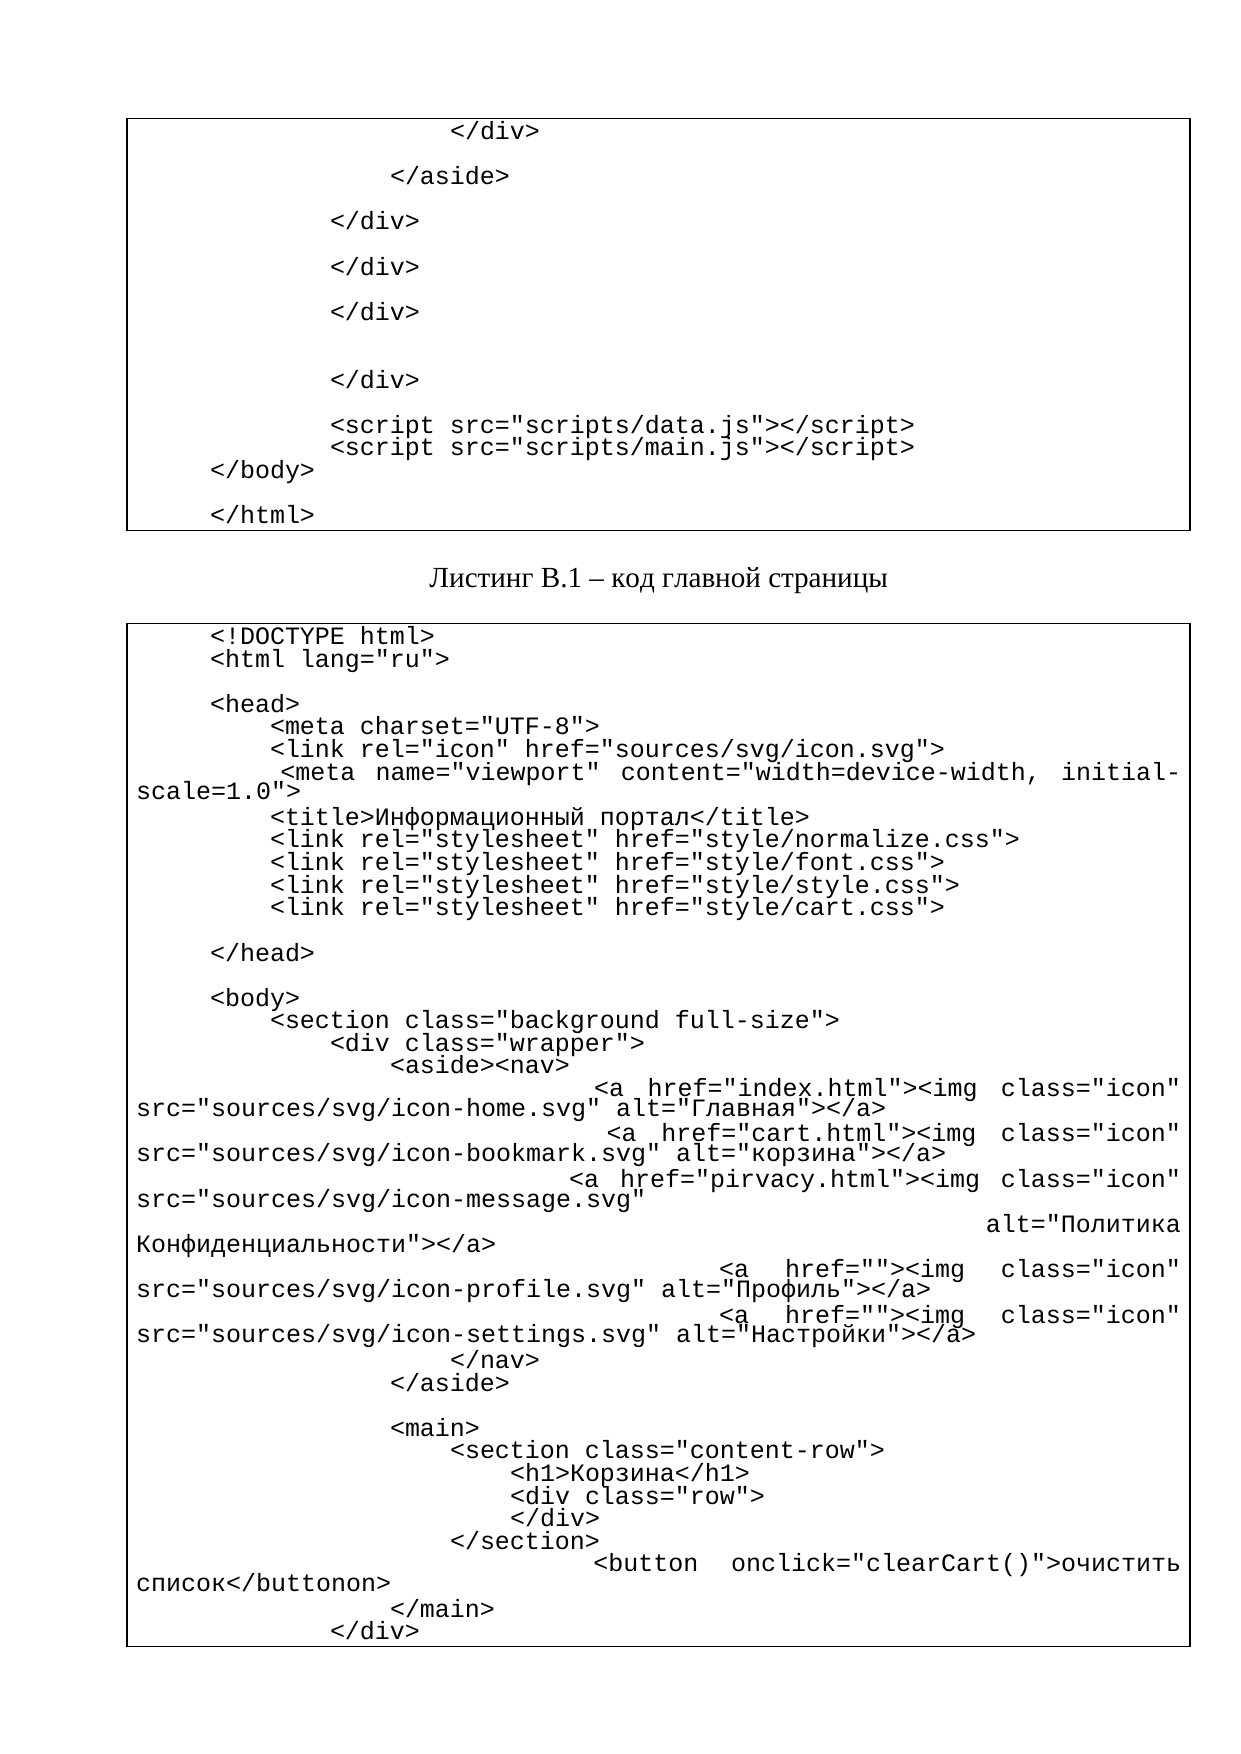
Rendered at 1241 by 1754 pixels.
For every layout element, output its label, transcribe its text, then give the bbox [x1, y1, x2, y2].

text <link rel="stylesheet" href="style/style.css"> [136, 875, 1181, 898]
text <title>Информационный портал</title> [136, 807, 411, 830]
text <head> [136, 694, 1181, 717]
text <button onclick="clearCart()">очистить список</buttonon> [136, 1554, 1181, 1599]
text <body> [136, 988, 1181, 1011]
text </div> [136, 212, 1181, 234]
text <meta name="viewport" content="width=device-width, initial-scale=1.0"> [136, 762, 1181, 807]
text </section> [136, 1531, 1181, 1554]
text <section class="content-row"> [136, 1441, 1181, 1463]
text alt="Политика Конфиденциальности"></a> [136, 1214, 1181, 1260]
text <link rel="stylesheet" href="style/font.css"> [136, 852, 1181, 875]
text <script src="scripts/data.js"></script> [136, 415, 1181, 438]
text <title>Информационный портал</title> [412, 807, 1181, 830]
text <a href="cart.html"><img class="icon" src="sources/svg/icon-bookmark.svg" alt="корзина"></a> [136, 1124, 1181, 1169]
text </aside> [136, 1373, 1181, 1396]
text Листинг В.1 – код главной страницы [136, 561, 1181, 594]
text <div class="wrapper"> [136, 1033, 1181, 1056]
text <a href=""><img class="icon" src="sources/svg/icon-profile.svg" alt="Профиль"></a> [136, 1260, 1181, 1305]
text <script src="scripts/main.js"></script> [136, 438, 1181, 460]
text </aside> [136, 166, 1181, 189]
text </nav> [136, 1350, 1181, 1373]
text <link rel="stylesheet" href="style/normalize.css"> [136, 830, 1181, 852]
text <aside><nav> [136, 1056, 1181, 1078]
text </div> [136, 370, 1181, 393]
text </body> [136, 460, 1181, 483]
text </div> [136, 302, 1181, 325]
text <h1>Корзина</h1> [136, 1463, 1181, 1486]
text </div> [136, 257, 1181, 279]
text <main> [136, 1418, 1181, 1441]
text <a href="index.html"><img class="icon" src="sources/svg/icon-home.svg" alt="Главная"></a> [136, 1078, 1181, 1124]
text </div> [128, 119, 1189, 144]
text </main> [136, 1599, 1181, 1619]
text <a href="pirvacy.html"><img class="icon" src="sources/svg/icon-message.svg" [136, 1169, 1181, 1214]
text </div> [136, 1509, 1181, 1531]
text <link rel="icon" href="sources/svg/icon.svg"> [136, 739, 1181, 762]
text </head> [136, 943, 1181, 966]
text <meta charset="UTF-8"> [136, 717, 1181, 739]
text <html lang="ru"> [136, 649, 1181, 672]
text <link rel="stylesheet" href="style/cart.css"> [136, 898, 1181, 920]
text <div class="row"> [136, 1486, 1181, 1509]
text <!DOCTYPE html> [128, 624, 1189, 649]
text </html> [128, 502, 1189, 530]
text </div> [128, 1619, 1189, 1646]
text <a href=""><img class="icon" src="sources/svg/icon-settings.svg" alt="Настройки"></a> [136, 1305, 1181, 1350]
text <section class="background full-size"> [136, 1011, 1181, 1033]
